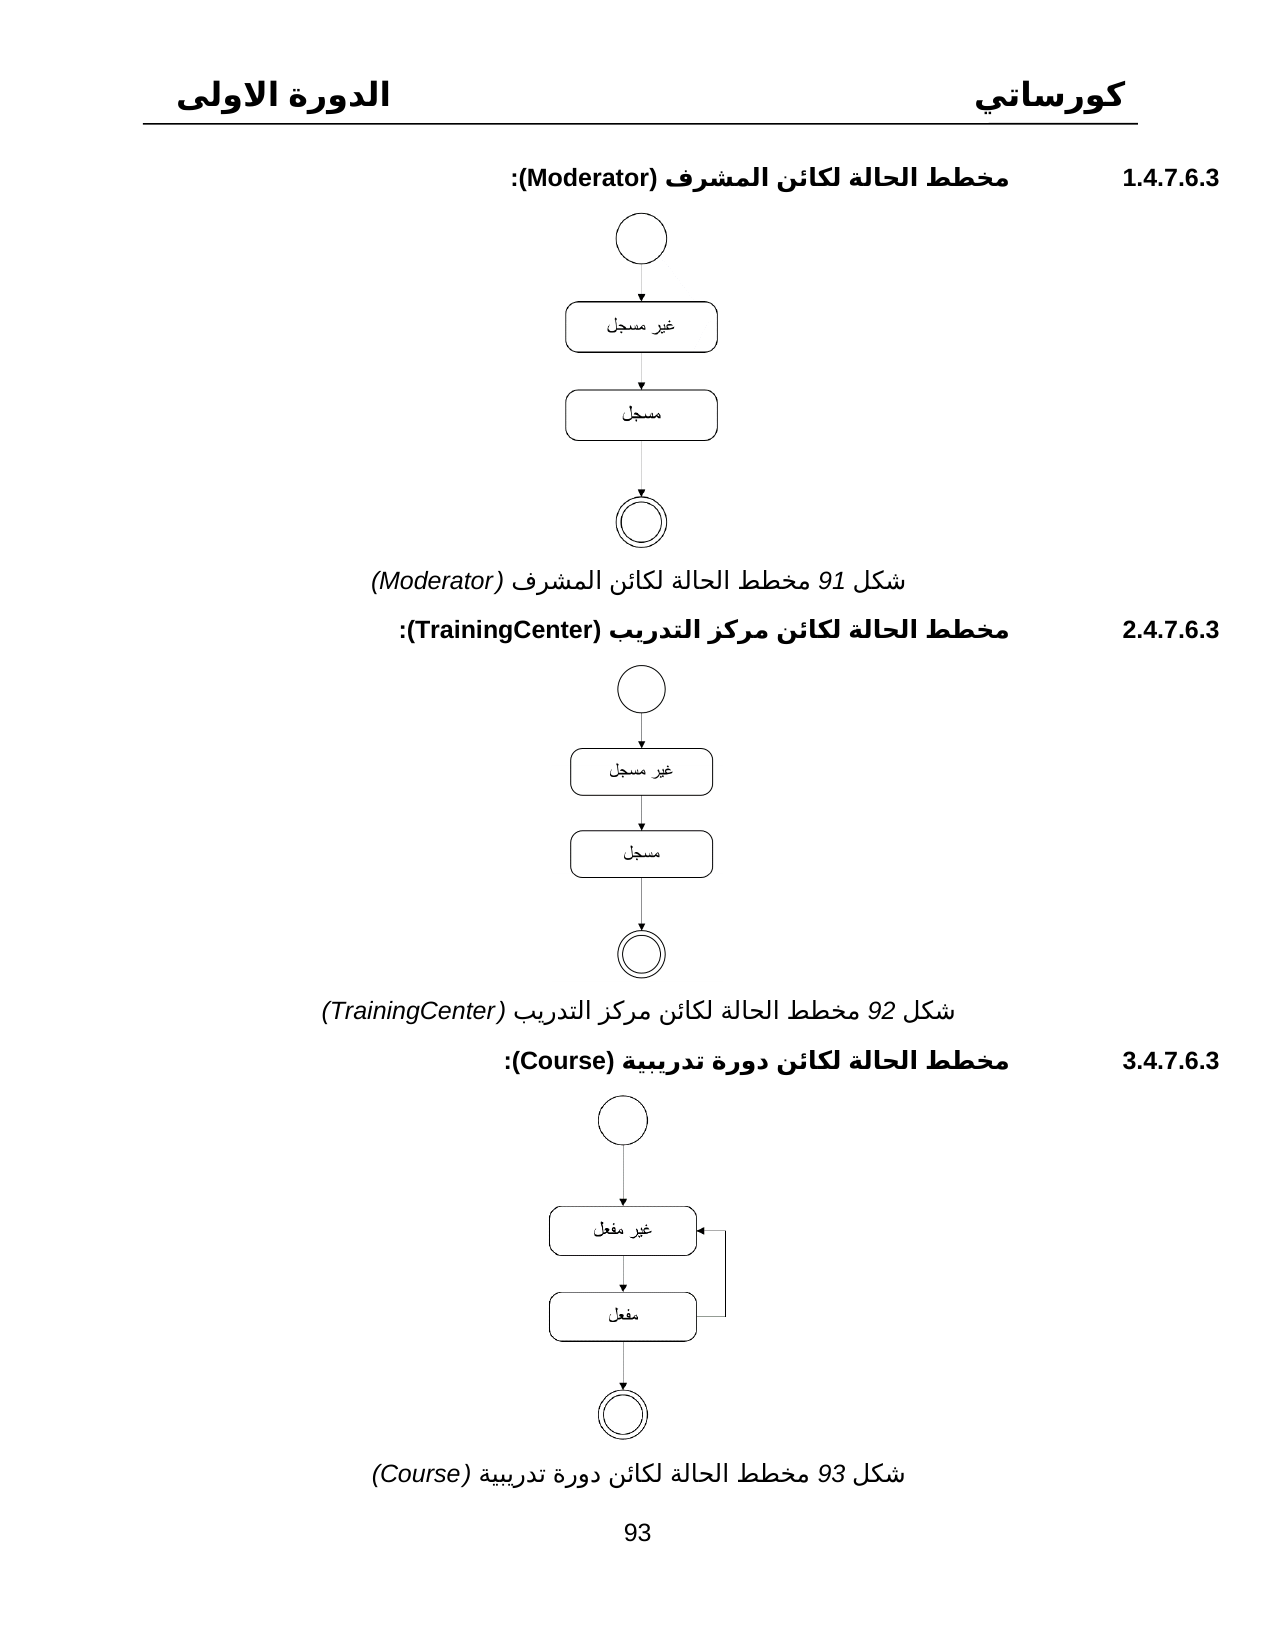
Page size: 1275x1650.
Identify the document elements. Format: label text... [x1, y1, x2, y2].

subtitle مخطط الحالة لكائن دورة تدريبية (Course): [150, 1046, 1122, 1074]
text شكل 91 مخطط الحالة لكائن المشرف (Moderator) [150, 566, 1125, 594]
picture [551, 658, 723, 982]
text شكل 92 مخطط الحالة لكائن مركز التدريب (TrainingCenter) [150, 996, 1125, 1025]
picture [545, 205, 729, 552]
text شكل 93 مخطط الحالة لكائن دورة تدريبية (Course) [150, 1459, 1125, 1487]
subtitle مخطط الحالة لكائن المشرف (Moderator): [150, 162, 1122, 191]
picture [528, 1088, 747, 1445]
subtitle مخطط الحالة لكائن مركز التدريب (TrainingCenter): [150, 615, 1122, 644]
